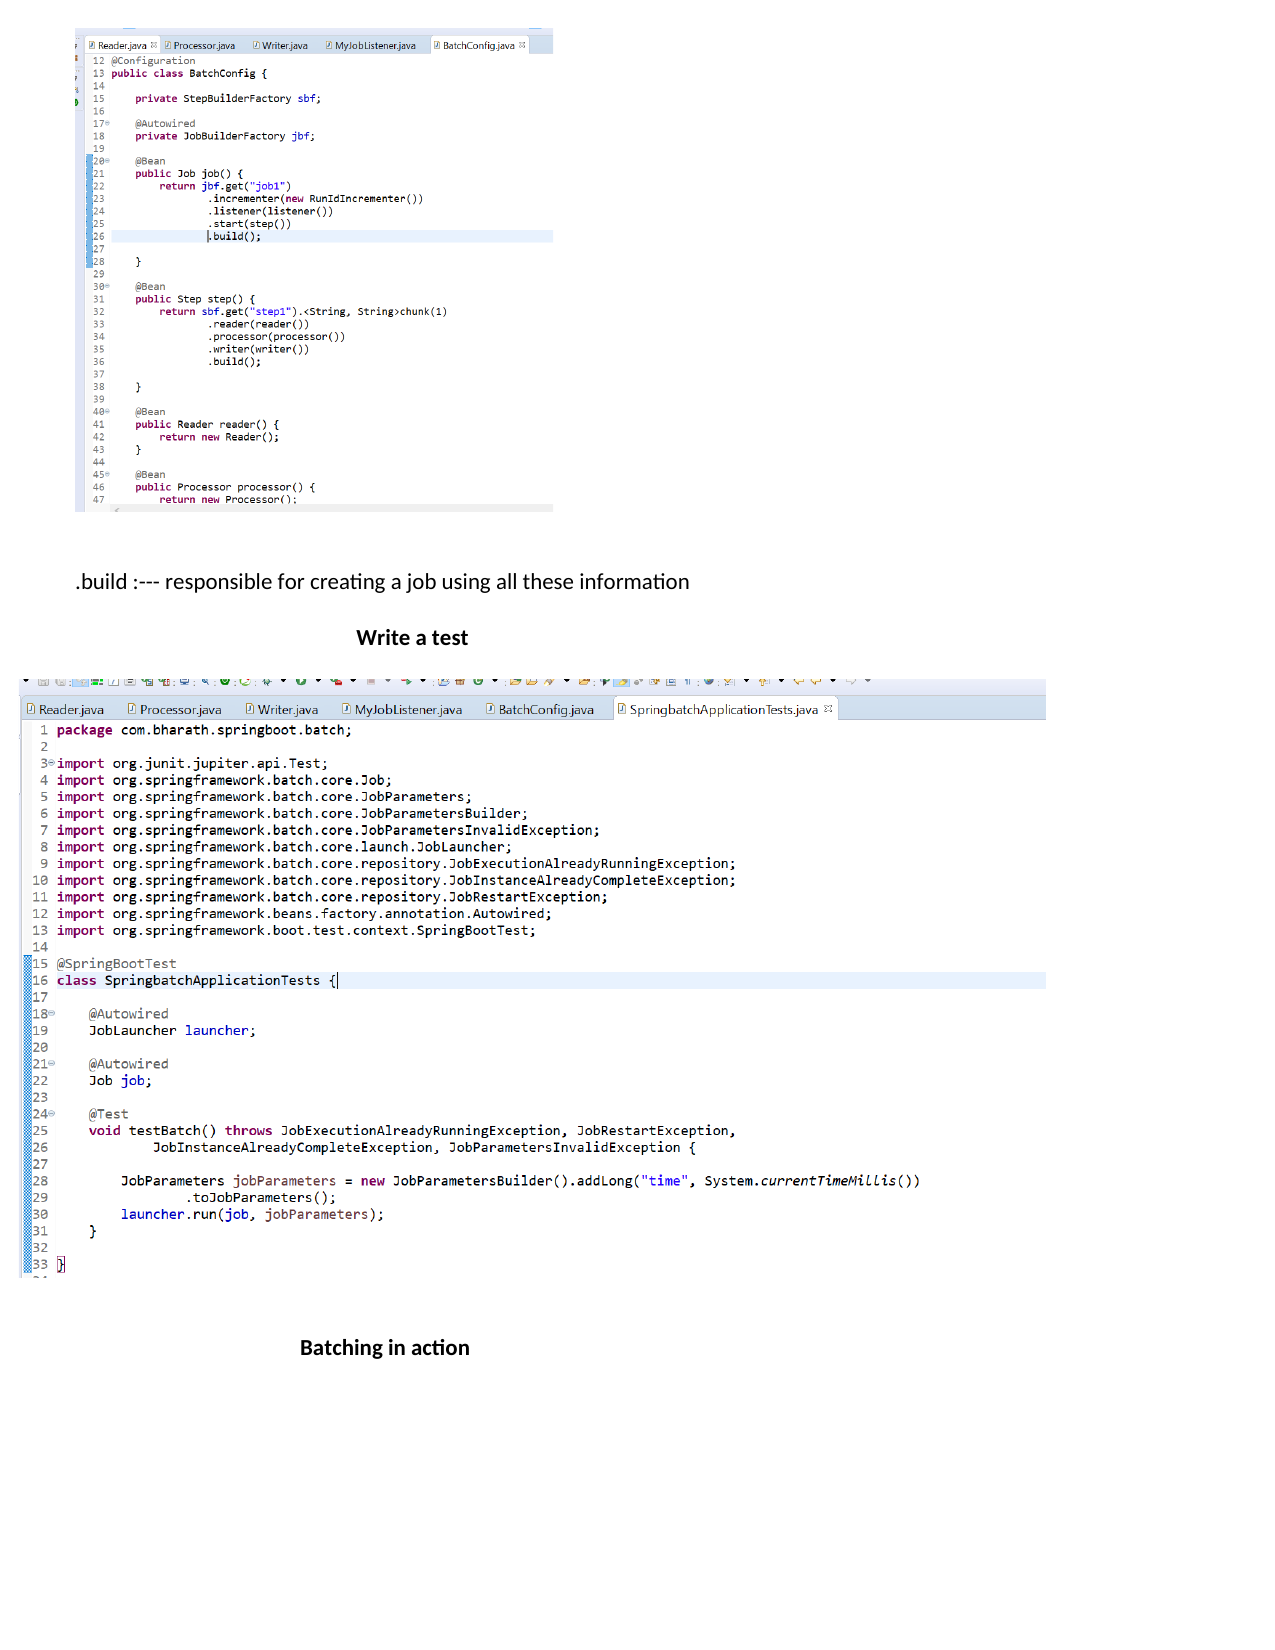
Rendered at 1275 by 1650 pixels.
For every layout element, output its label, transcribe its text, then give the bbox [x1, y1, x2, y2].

text Batching in action [300, 1333, 1247, 1362]
picture [75, 28, 554, 512]
picture [18, 679, 1046, 1278]
text .build :--- responsible for creating a job using all these information [75, 567, 1247, 596]
text Write a test [356, 623, 1247, 652]
